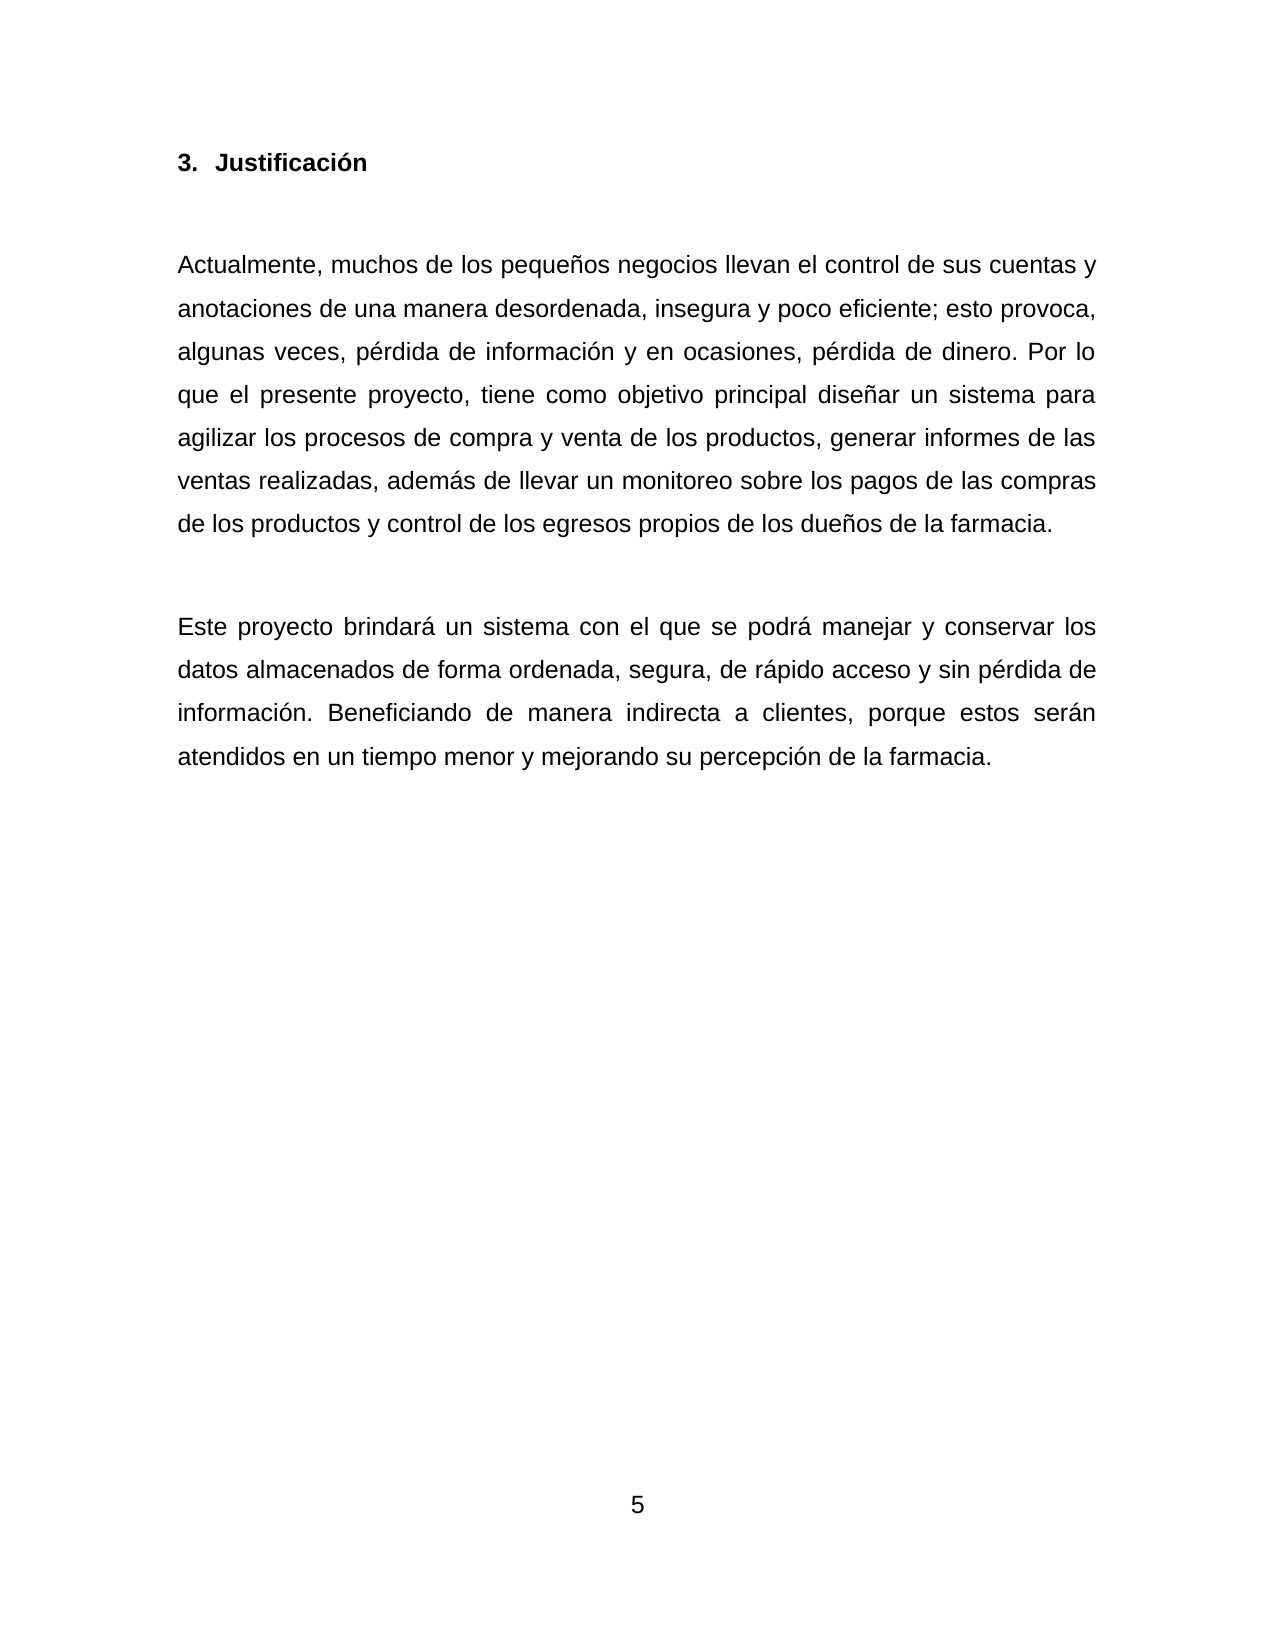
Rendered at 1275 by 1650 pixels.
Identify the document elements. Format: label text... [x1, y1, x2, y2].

text Este proyecto brindará un sistema con el que se podrá manejar y conservar los datos almacenados de forma ordenada, segura, de rápido acceso y sin pérdida de información. Beneficiando de manera indirecta a clientes, porque estos serán atendidos en un tiempo menor y mejorando su percepción de la farmacia. [177, 612, 1098, 770]
text Actualmente, muchos de los pequeños negocios llevan el control de sus cuentas y anotaciones de una manera desordenada, insegura y poco eficiente; esto provoca, algunas veces, pérdida de información y en ocasiones, pérdida de dinero. Por lo que el presente proyecto, tiene como objetivo principal diseñar un sistema para agilizar los procesos de compra y venta de los productos, generar informes de las ventas realizadas, además de llevar un monitoreo sobre los pagos de las compras de los productos y control de los egresos propios de los dueños de la farmacia. [177, 251, 1098, 538]
subtitle Justificación [177, 148, 1098, 176]
